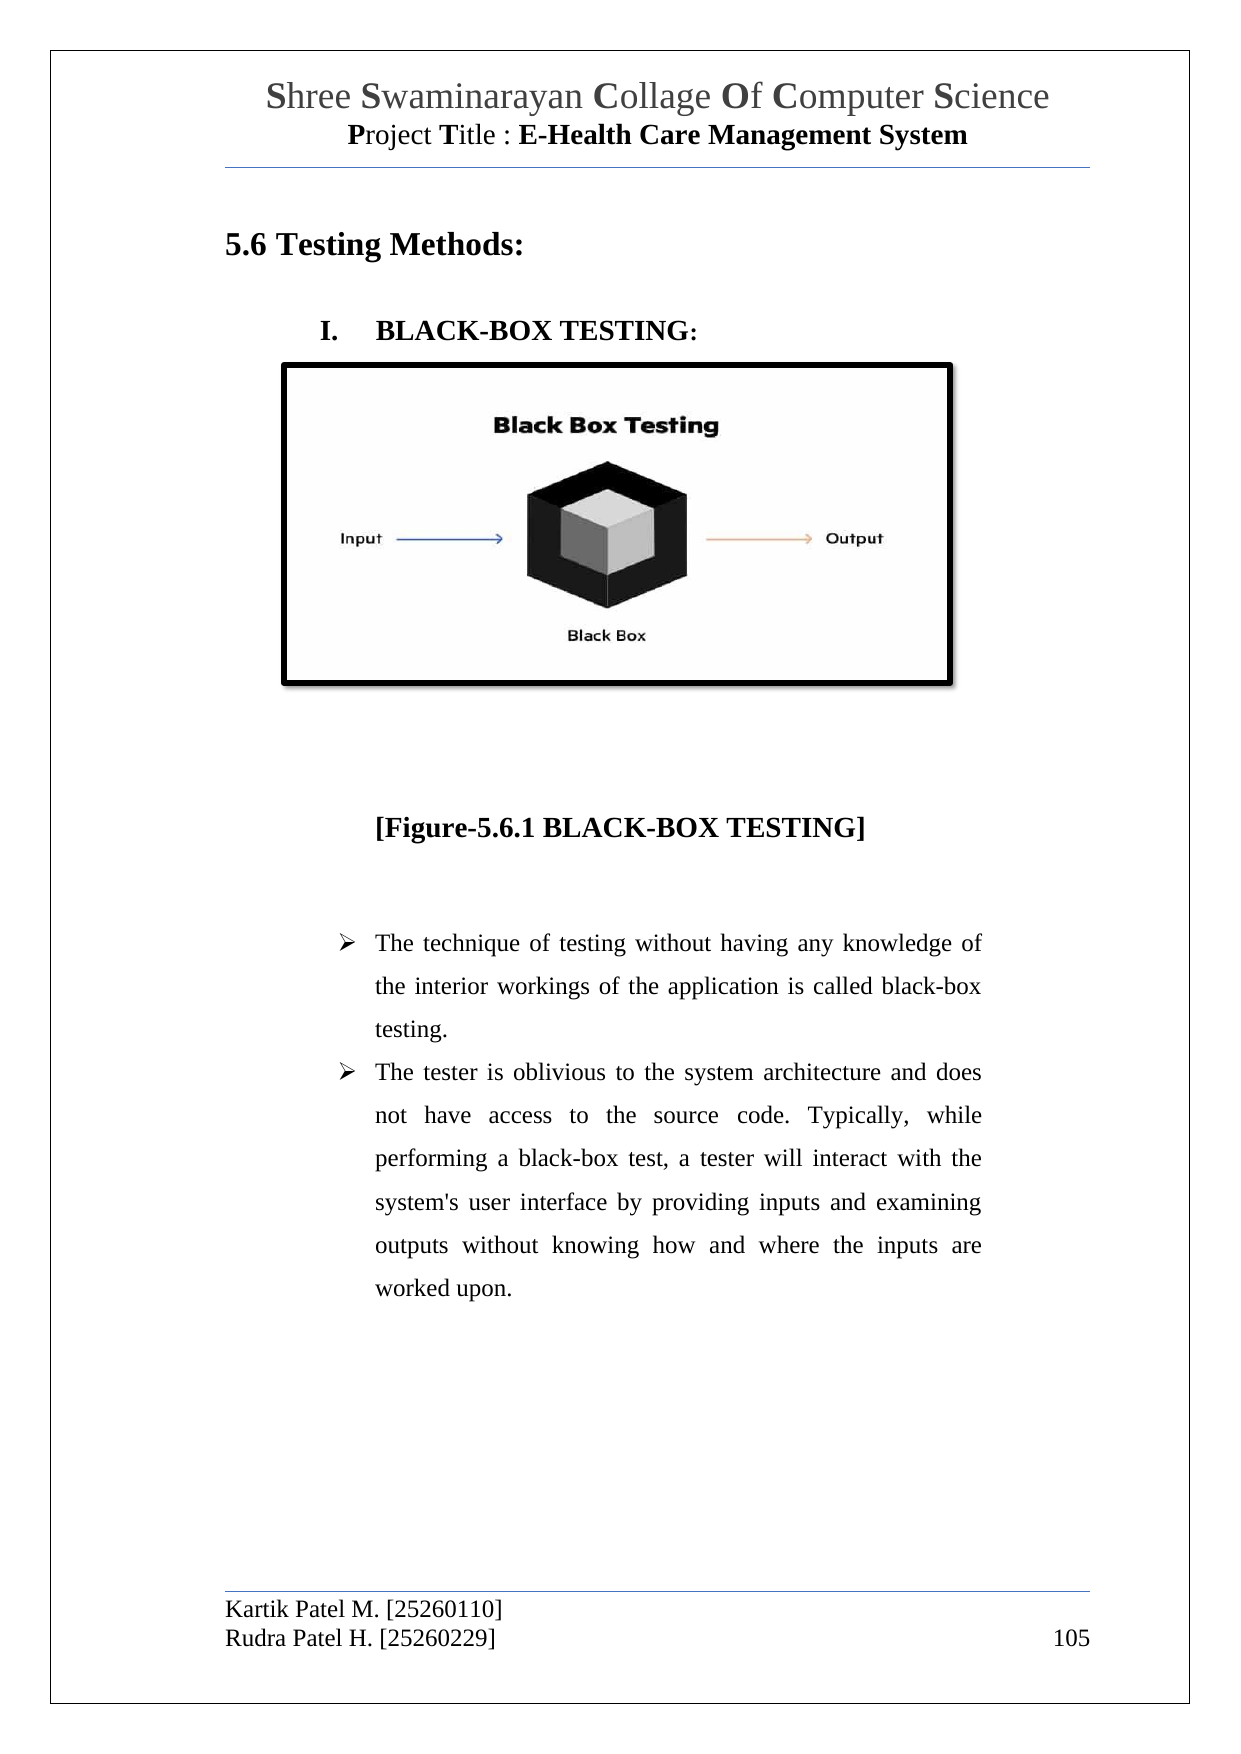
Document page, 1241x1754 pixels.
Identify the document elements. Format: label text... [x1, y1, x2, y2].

text [Figure-5.6.1 BLACK-BOX TESTING] [300, 811, 1090, 844]
list Testing Methods: [225, 224, 1090, 263]
picture [279, 361, 961, 694]
list The technique of testing without having any knowledge of the interior workings of the application is called black-box testing. [337, 928, 982, 1043]
list The tester is oblivious to the system architecture and does not have access to the source code. Typically, while performing a black-box test, a tester will interact with the system's user interface by providing inputs and examining outputs without knowing how and where the inputs are worked upon. [337, 1057, 982, 1302]
list BLACK-BOX TESTING: [338, 313, 1090, 347]
